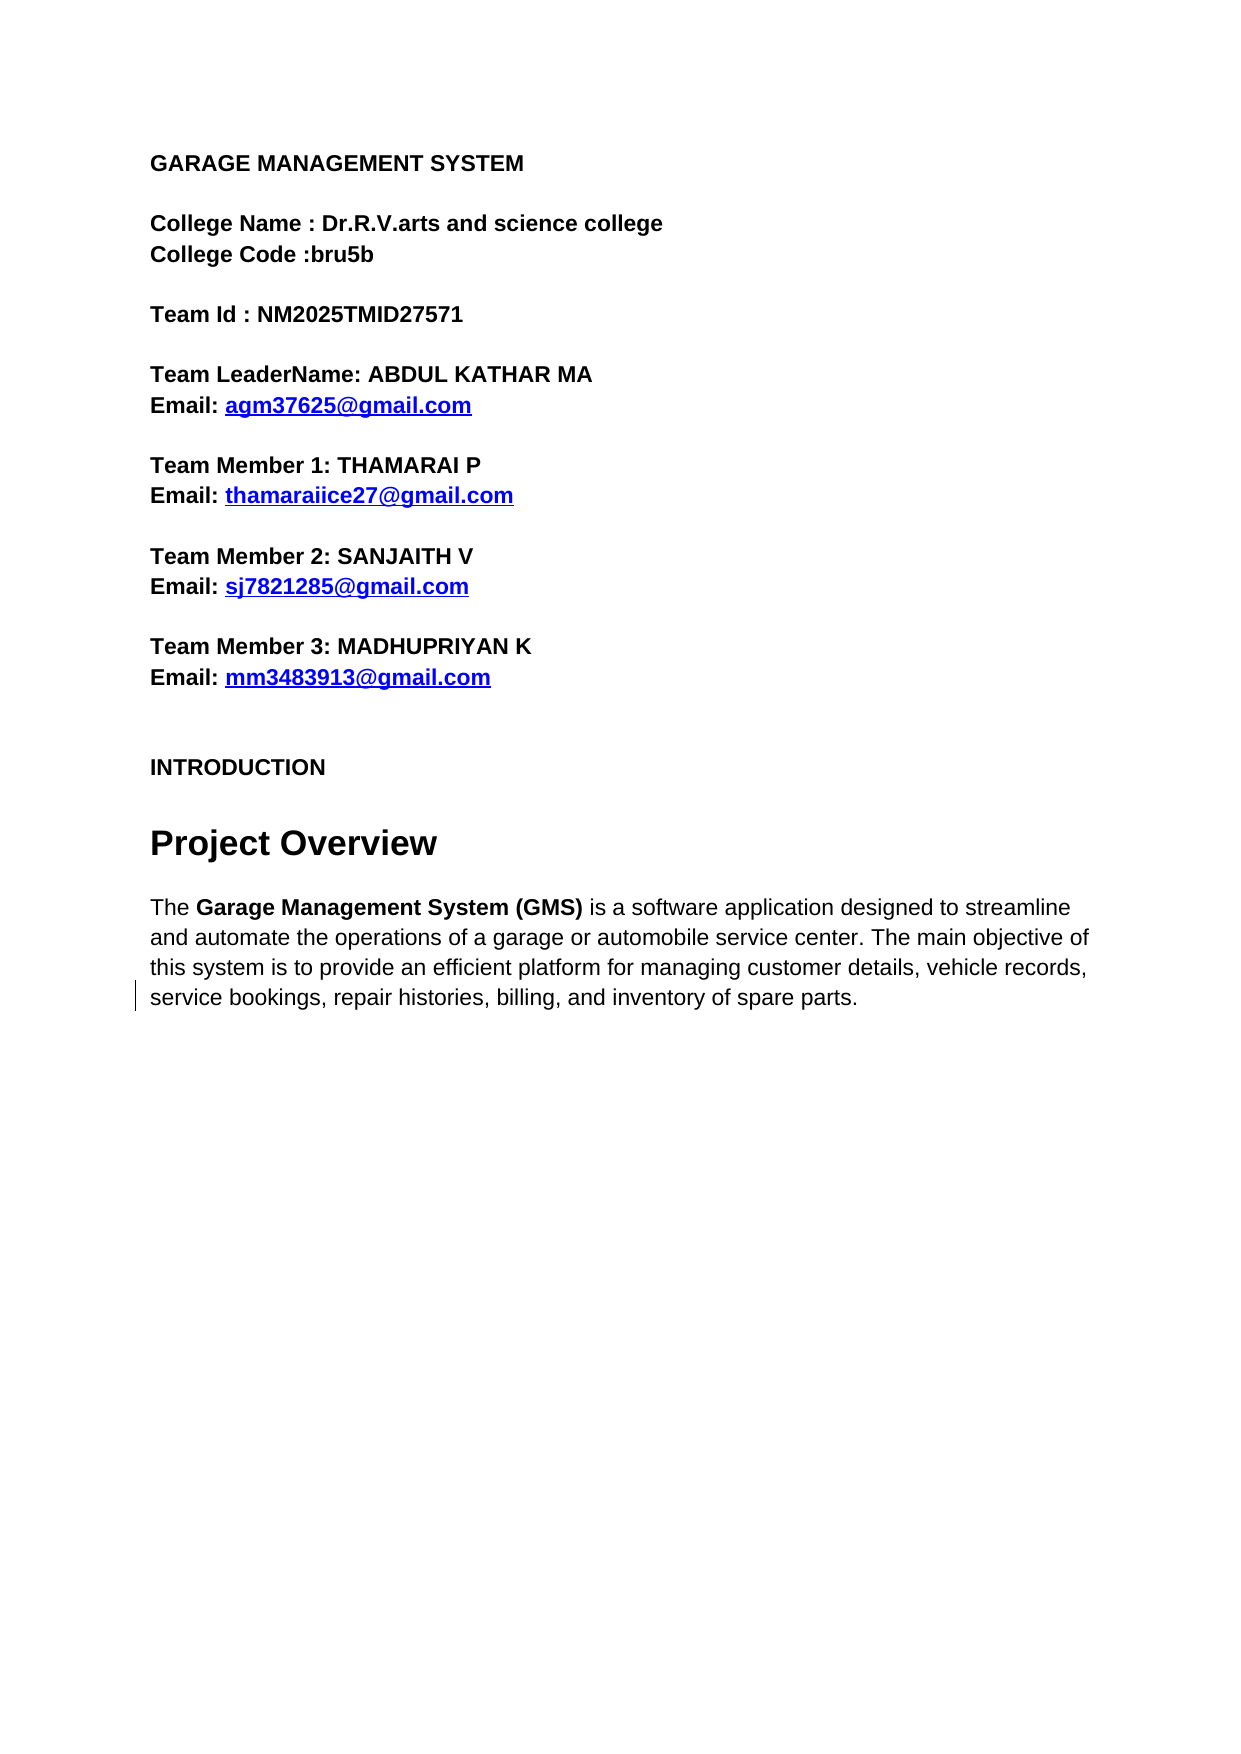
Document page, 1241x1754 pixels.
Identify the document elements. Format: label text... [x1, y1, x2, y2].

text The Garage Management System (GMS) is a software application designed to streamline and automate the operations of a garage or automobile service center. The main objective of this system is to provide an efficient platform for managing customer details, vehicle records, service bookings, repair histories, billing, and inventory of spare parts. [150, 894, 1090, 1011]
text Email: sj7821285@gmail.com [150, 573, 1090, 599]
text College Code :bru5b [150, 241, 1090, 267]
text Team Member 3: MADHUPRIYAN K [150, 633, 1090, 660]
text Team Member 2: SANJAITH V [150, 543, 1090, 569]
subtitle Project Overview [150, 822, 1090, 863]
text Team Id : NM2025TMID27571 [150, 301, 1090, 327]
text Email: agm37625@gmail.com [150, 392, 1090, 418]
text Team Member 1: THAMARAI P [150, 452, 1090, 478]
text Email: mm3483913@gmail.com [150, 663, 1090, 690]
text INTRODUCTION [150, 754, 1090, 781]
text GARAGE MANAGEMENT SYSTEM [150, 150, 1090, 176]
text College Name : Dr.R.V.arts and science college [150, 210, 1090, 237]
text Email: thamaraiice27@gmail.com [150, 482, 1090, 509]
text Team LeaderName: ABDUL KATHAR MA [150, 361, 1090, 388]
